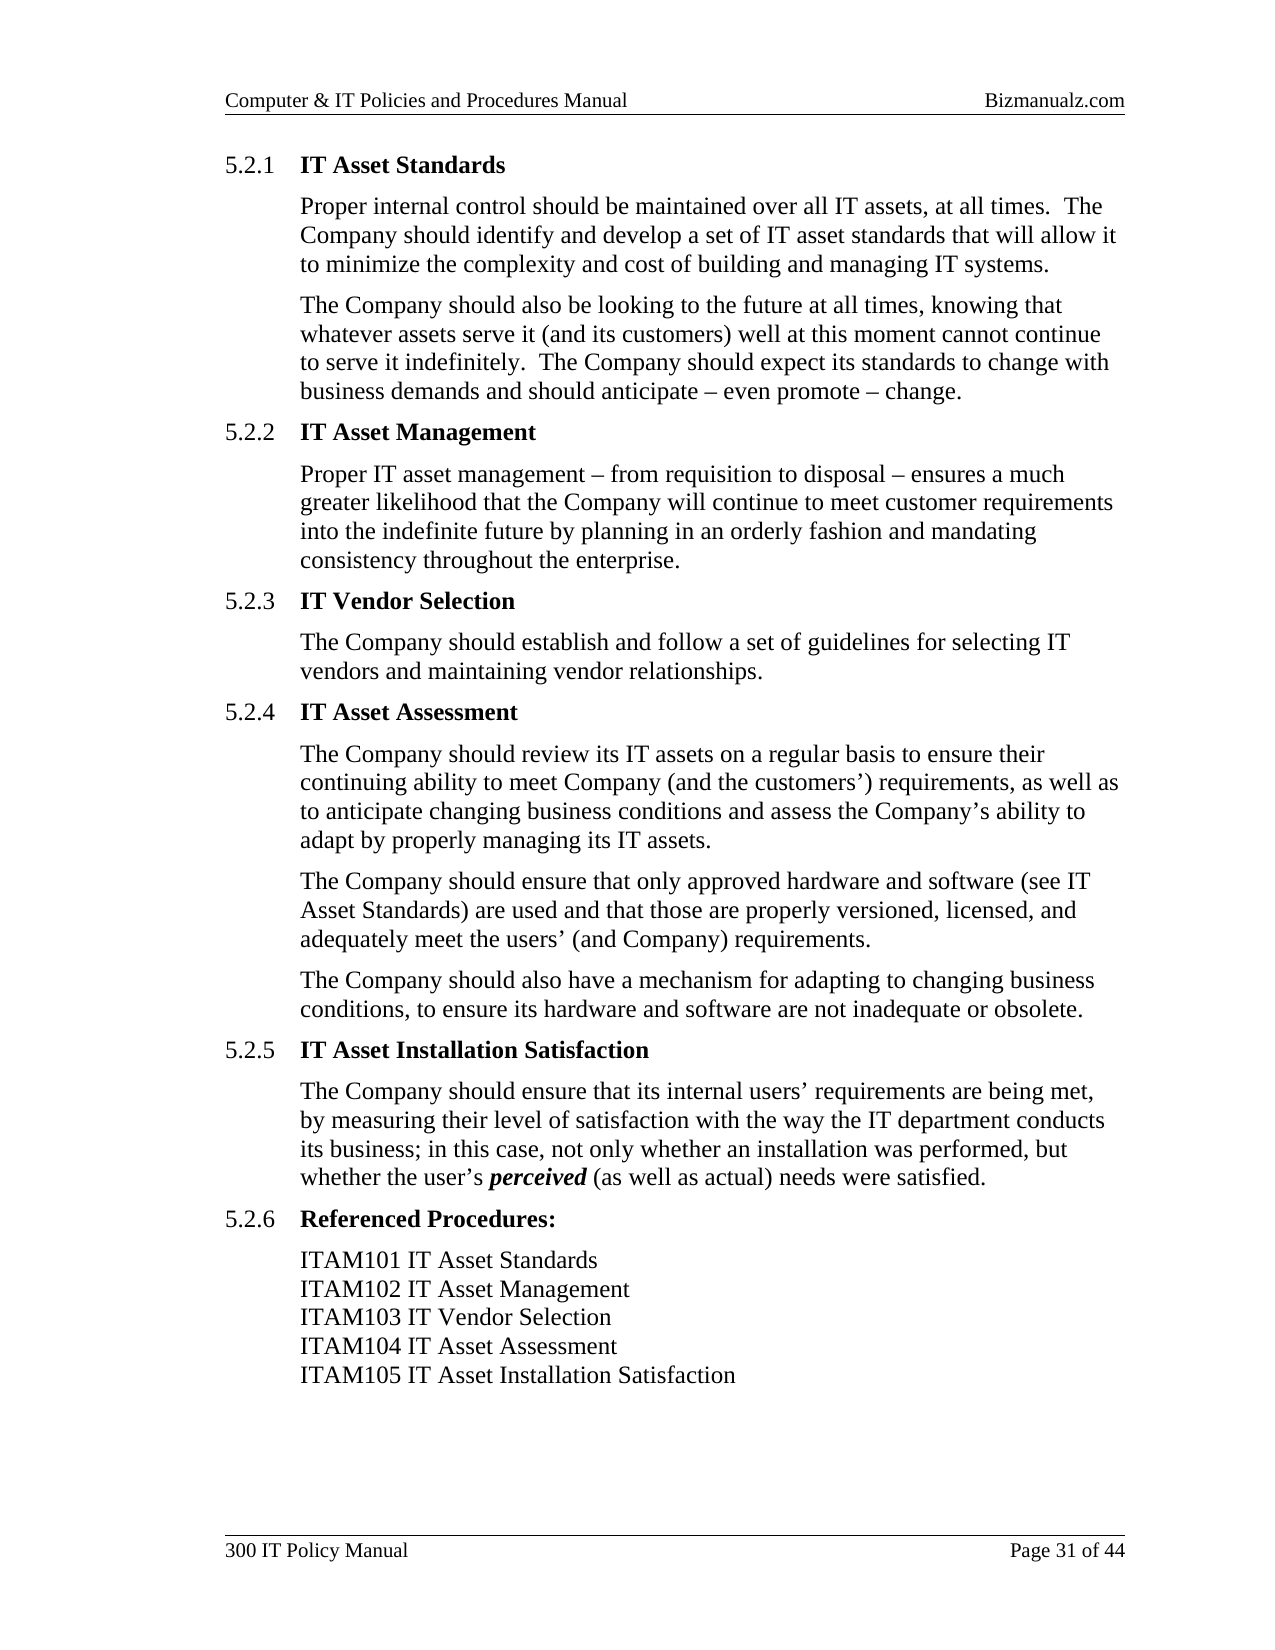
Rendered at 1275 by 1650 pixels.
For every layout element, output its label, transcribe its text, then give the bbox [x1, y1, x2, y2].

text The Company should also have a mechanism for adapting to changing business conditions, to ensure its hardware and software are not inadequate or obsolete. [300, 965, 1125, 1022]
subtitle 5.2.3 IT Vendor Selection [225, 586, 1125, 615]
text The Company should ensure that only approved hardware and software (see IT Asset Standards) are used and that those are properly versioned, licensed, and adequately meet the users’ (and Company) requirements. [300, 866, 1125, 952]
subtitle 5.2.1 IT Asset Standards [225, 150, 1125, 179]
text Proper IT asset management – from requisition to disposal – ensures a much greater likelihood that the Company will continue to meet customer requirements into the indefinite future by planning in an orderly fashion and mandating consistency throughout the enterprise. [300, 459, 1125, 574]
text ITAM102 IT Asset Management [300, 1274, 1125, 1302]
text ITAM101 IT Asset Standards [300, 1245, 1125, 1274]
text The Company should review its IT assets on a regular basis to ensure their continuing ability to meet Company (and the customers’) requirements, as well as to anticipate changing business conditions and assess the Company’s ability to adapt by properly managing its IT assets. [300, 739, 1125, 854]
subtitle 5.2.4 IT Asset Assessment [225, 697, 1125, 726]
text The Company should ensure that its internal users’ requirements are being met, by measuring their level of satisfaction with the way the IT department conducts its business; in this case, not only whether an installation was performed, but whether the user’s perceived (as well as actual) needs were satisfied. [300, 1076, 1125, 1191]
subtitle 5.2.6 Referenced Procedures: [225, 1204, 1125, 1232]
text The Company should also be looking to the future at all times, knowing that whatever assets serve it (and its customers) well at this moment cannot continue to serve it indefinitely. The Company should expect its standards to change with business demands and should anticipate – even promote – change. [300, 290, 1125, 405]
subtitle 5.2.2 IT Asset Management [225, 417, 1125, 446]
text Proper internal control should be maintained over all IT assets, at all times. The Company should identify and develop a set of IT asset standards that will allow it to minimize the complexity and cost of building and managing IT systems. [300, 191, 1125, 277]
text ITAM103 IT Vendor Selection [300, 1302, 1125, 1331]
text The Company should establish and follow a set of guidelines for selecting IT vendors and maintaining vendor relationships. [300, 627, 1125, 685]
text ITAM104 IT Asset Assessment [300, 1331, 1125, 1360]
text ITAM105 IT Asset Installation Satisfaction [300, 1360, 1125, 1389]
subtitle 5.2.5 IT Asset Installation Satisfaction [225, 1035, 1125, 1064]
